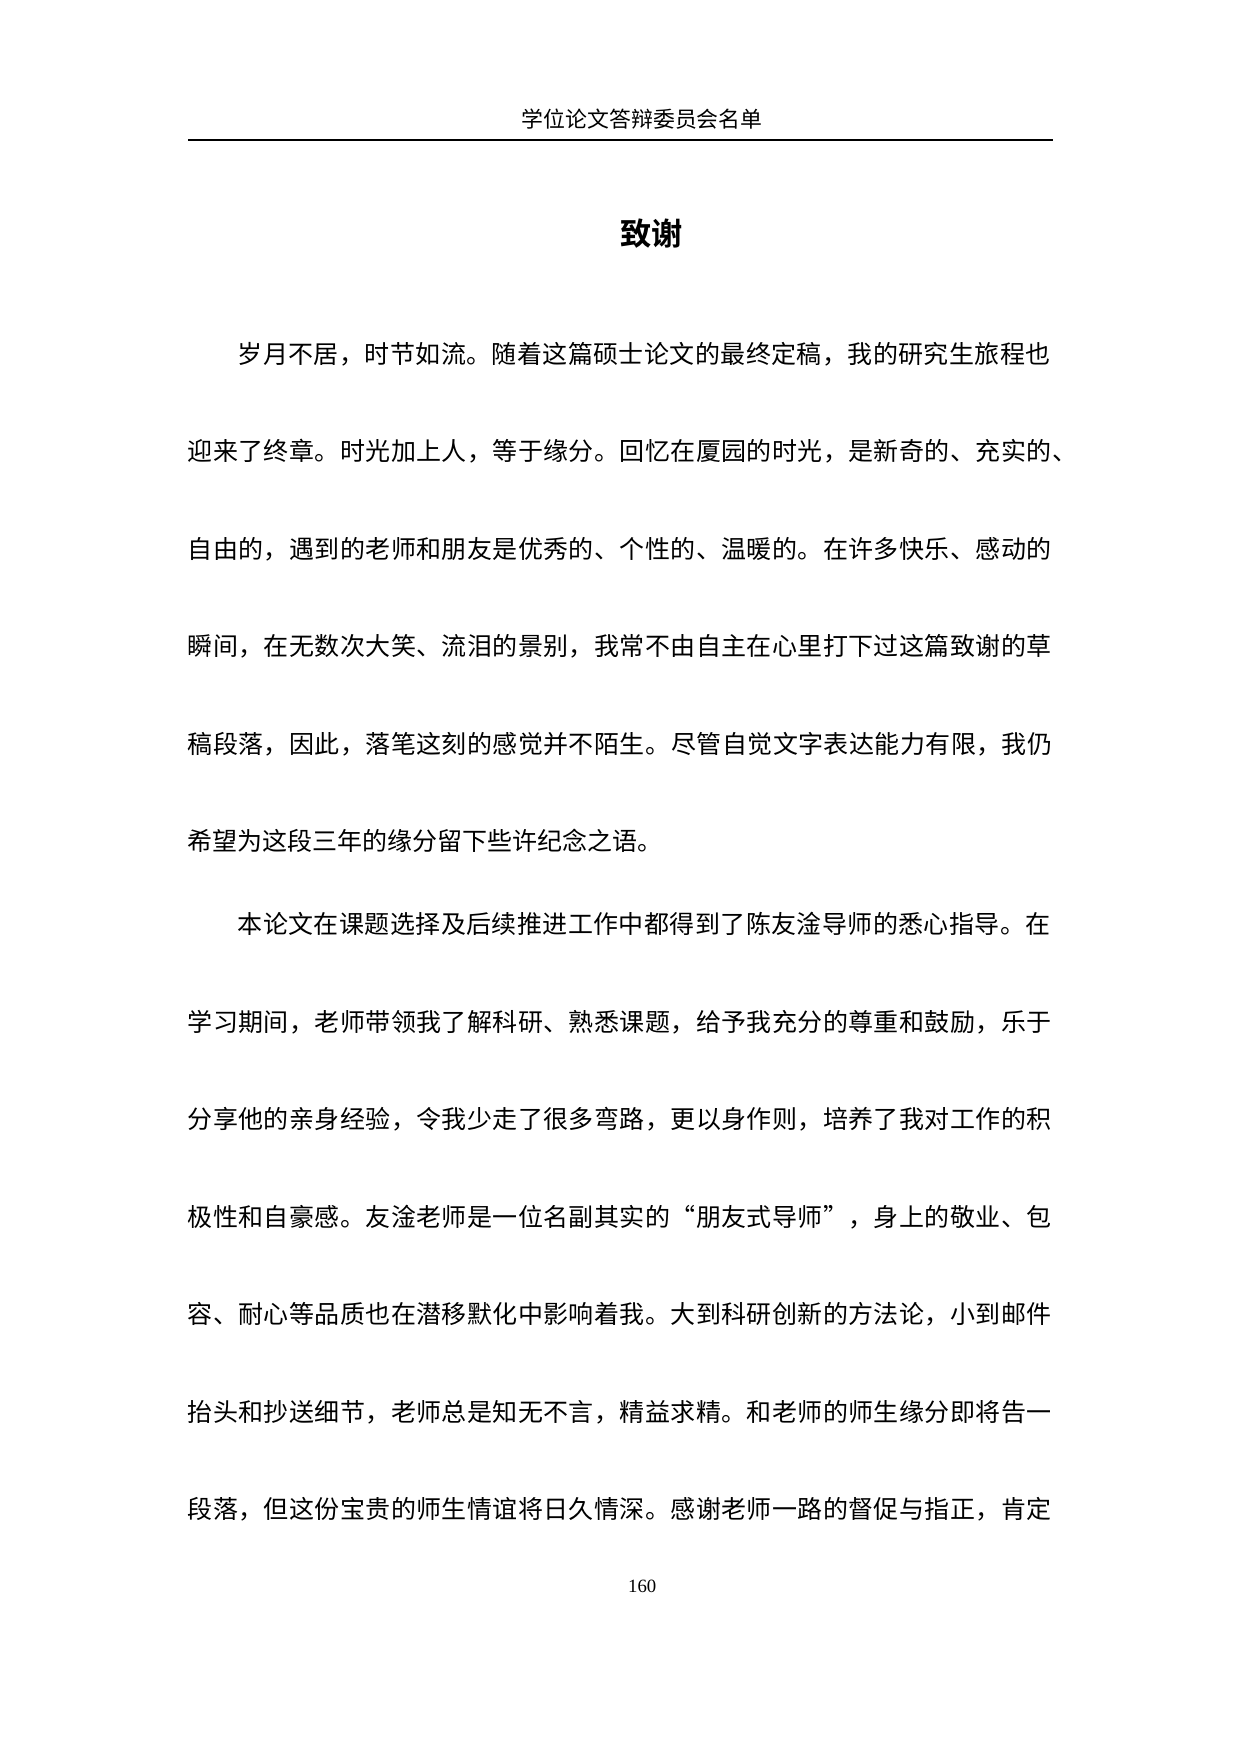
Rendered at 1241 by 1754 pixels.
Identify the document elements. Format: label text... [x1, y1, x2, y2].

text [187, 890, 1053, 1540]
text 致谢 [187, 200, 1053, 265]
text 岁月不居，时节如流。随着这篇硕士论文的最终定稿，我的研究生旅程也迎来了终章。时光加上人，等于缘分。回忆在厦园的时光，是新奇的、充实的、自由的，遇到的老师和朋友是优秀的、个性的、温暖的。在许多快乐、感动的瞬间，在无数次大笑、流泪的景别，我常不由自主在心里打下过这篇致谢的草稿段落，因此，落笔这刻的感觉并不陌生。尽管自觉文字表达能力有限，我仍希望为这段三年的缘分留下些许纪念之语。 [187, 320, 1053, 872]
